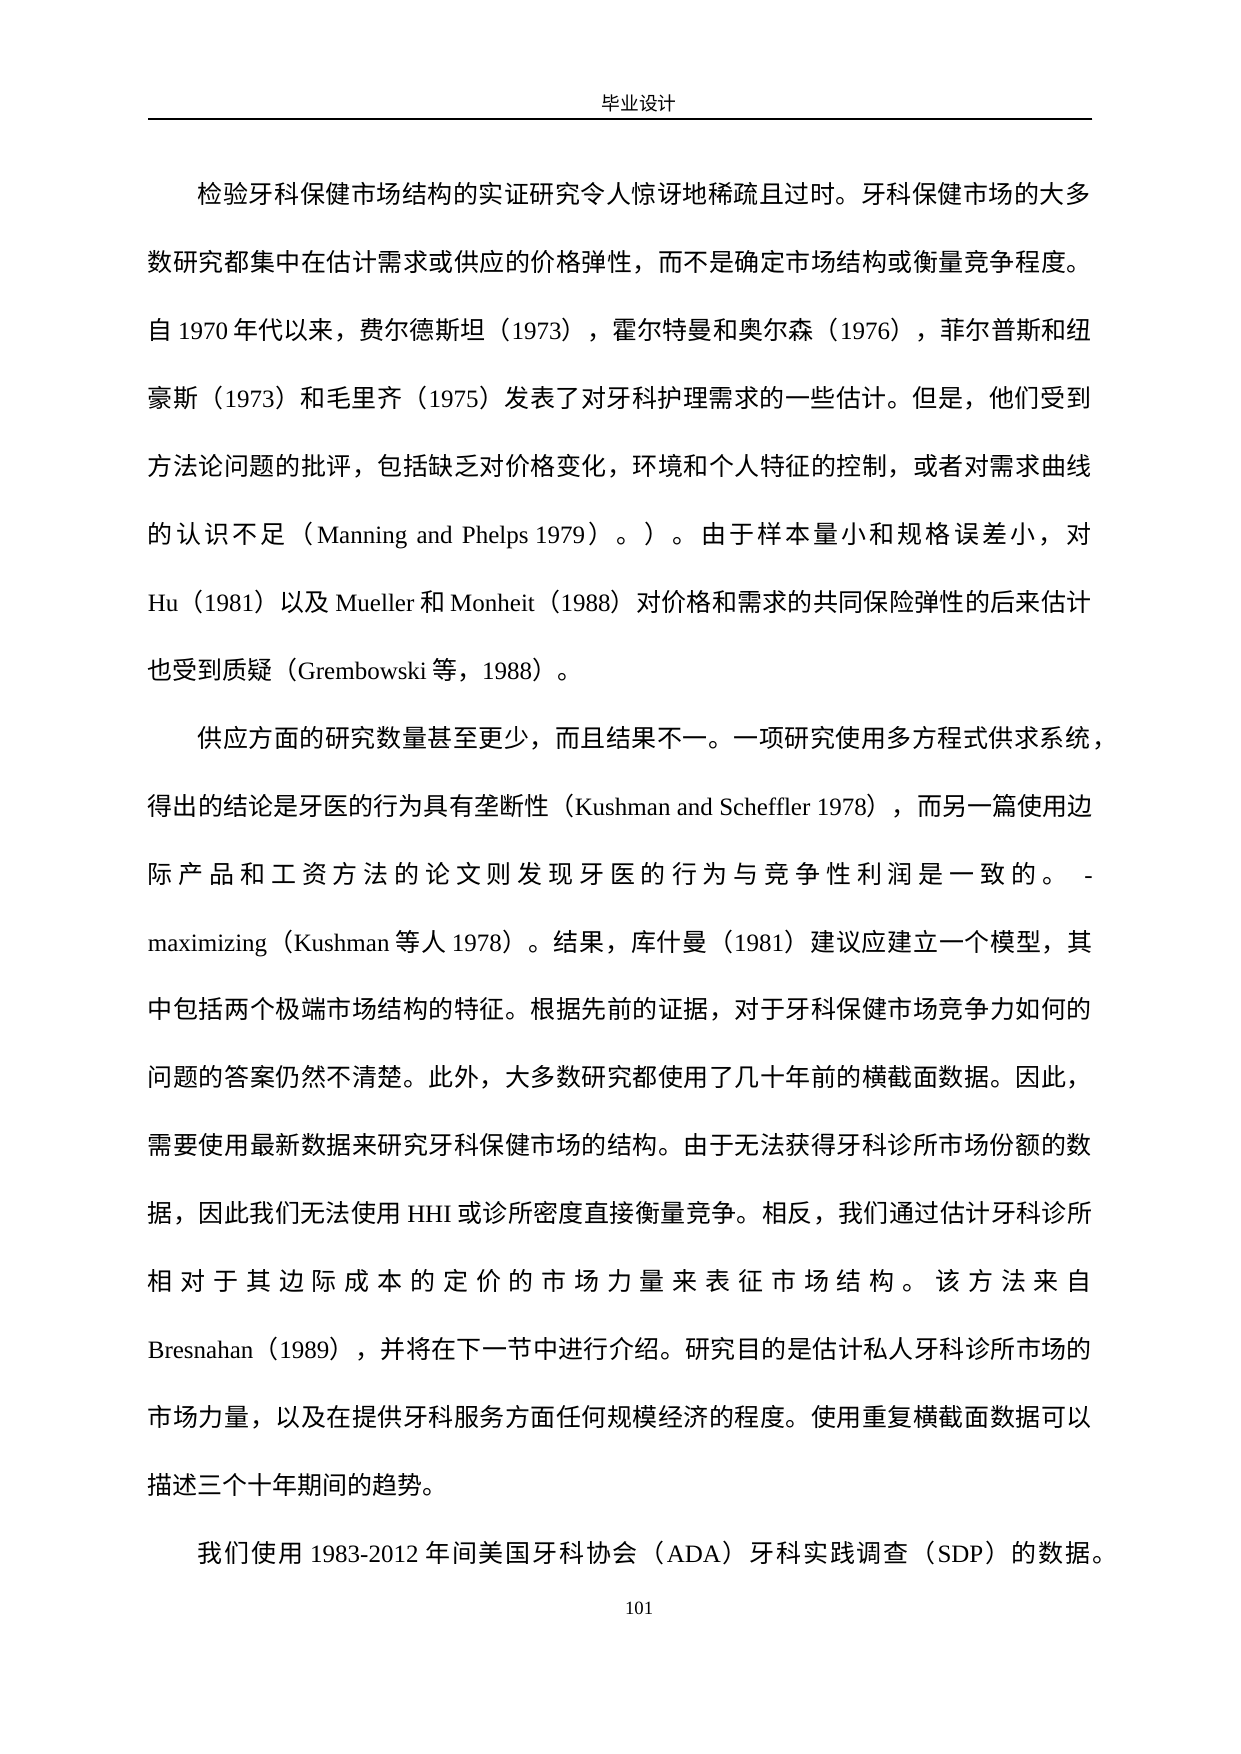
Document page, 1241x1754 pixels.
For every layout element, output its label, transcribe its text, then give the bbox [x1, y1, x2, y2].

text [148, 1517, 1092, 1585]
text 检验牙科保健市场结构的实证研究令人惊讶地稀疏且过时。牙科保健市场的大多数研究都集中在估计需求或供应的价格弹性，而不是确定市场结构或衡量竞争程度。自1970年代以来，费尔德斯坦（1973），霍尔特曼和奥尔森（1976），菲尔普斯和纽豪斯（1973）和毛里齐（1975）发表了对牙科护理需求的一些估计。但是，他们受到方法论问题的批评，包括缺乏对价格变化，环境和个人特征的控制，或者对需求曲线的认识不足（Manning and Phelps 1979）。）。由于样本量小和规格误差小，对Hu（1981）以及Mueller和Monheit（1988）对价格和需求的共同保险弹性的后来估计也受到质疑（Grembowski等，1988）。 [148, 159, 1092, 702]
text 供应方面的研究数量甚至更少，而且结果不一。一项研究使用多方程式供求系统，得出的结论是牙医的行为具有垄断性（Kushman and Scheffler 1978），而另一篇使用边际产品和工资方法的论文则发现牙医的行为与竞争性利润是一致的。 -maximizing（Kushman等人1978）。结果，库什曼（1981）建议应建立一个模型，其中包括两个极端市场结构的特征。根据先前的证据，对于牙科保健市场竞争力如何的问题的答案仍然不清楚。此外，大多数研究都使用了几十年前的横截面数据。因此，需要使用最新数据来研究牙科保健市场的结构。由于无法获得牙科诊所市场份额的数据，因此我们无法使用HHI或诊所密度直接衡量竞争。相反，我们通过估计牙科诊所相对于其边际成本的定价的市场力量来表征市场结构。该方法来自Bresnahan（1989），并将在下一节中进行介绍。研究目的是估计私人牙科诊所市场的市场力量，以及在提供牙科服务方面任何规模经济的程度。使用重复横截面数据可以描述三个十年期间的趋势。 [148, 702, 1092, 1517]
